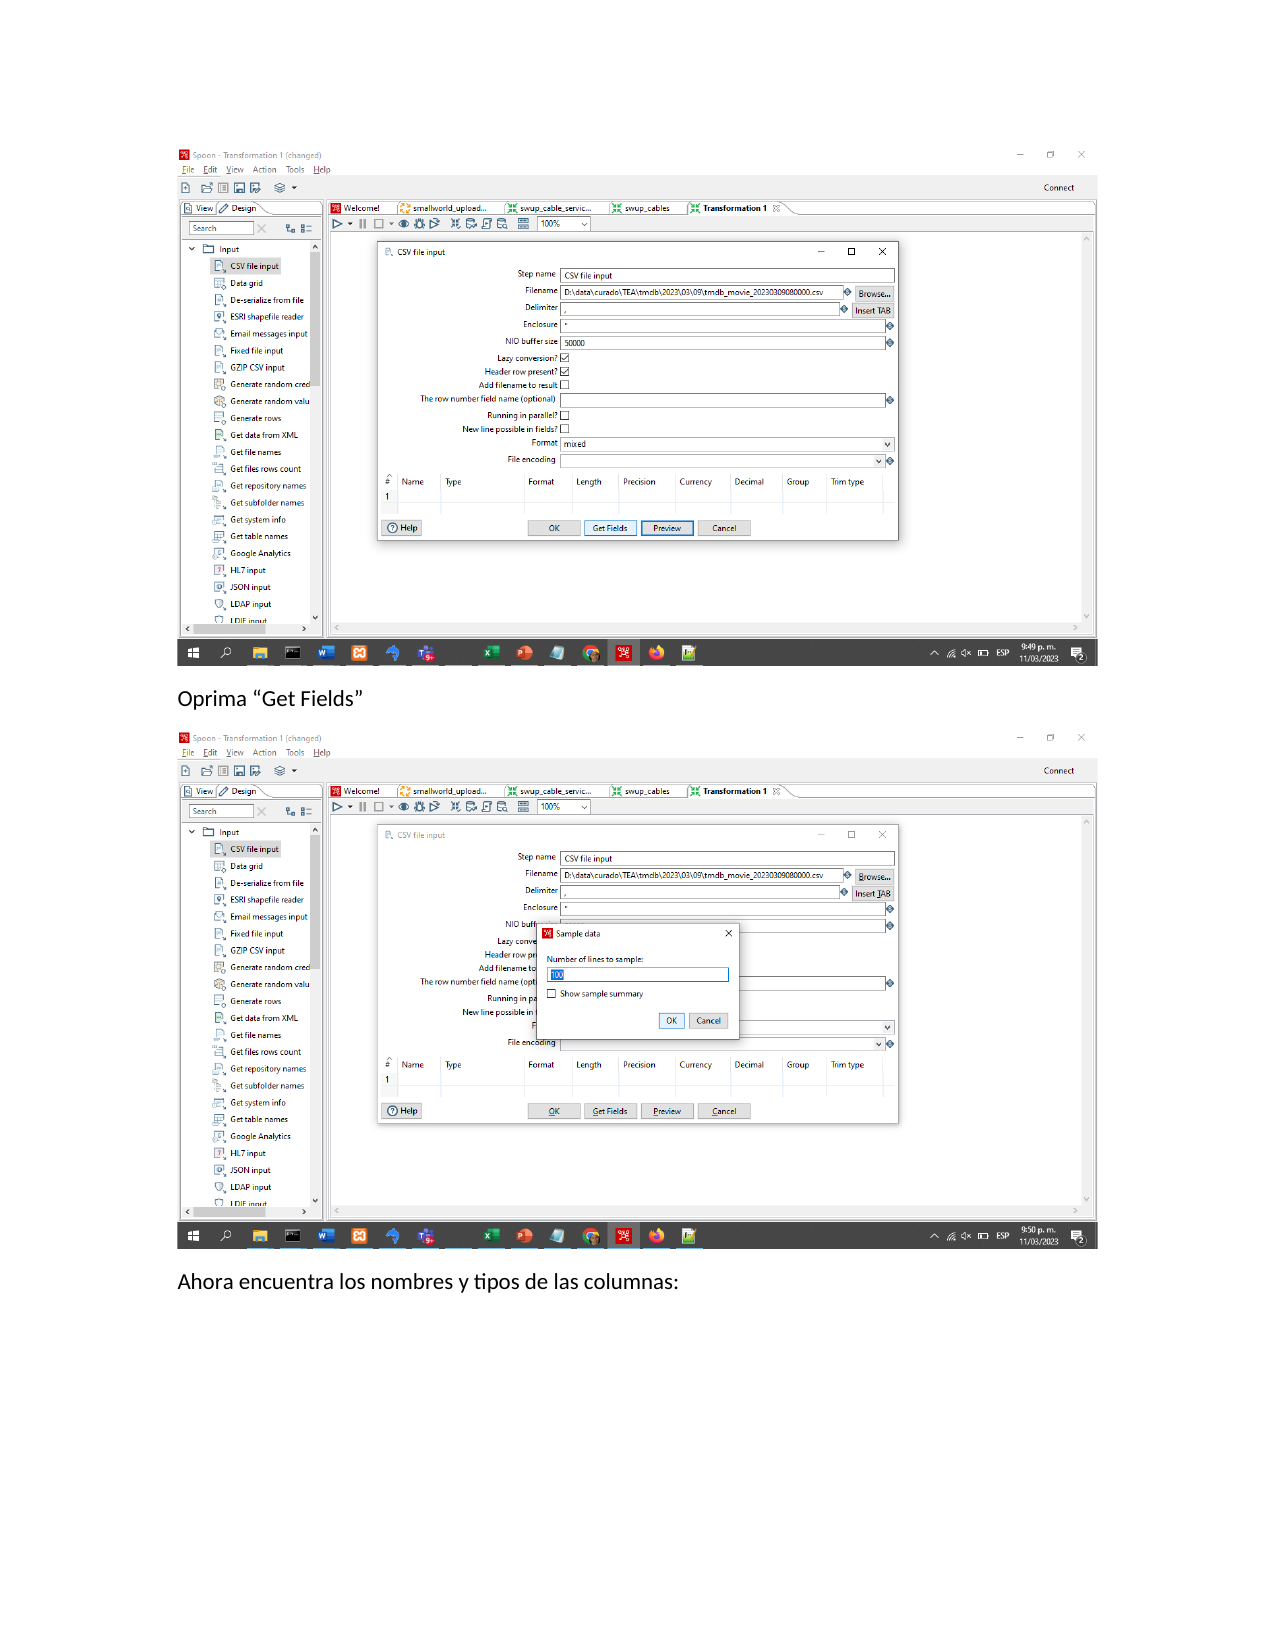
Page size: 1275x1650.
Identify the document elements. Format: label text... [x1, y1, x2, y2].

picture [177, 147, 1098, 666]
picture [177, 731, 1098, 1249]
text Ahora encuentra los nombres y tipos de las columnas: [177, 1267, 1098, 1295]
text Oprima “Get Fields” [177, 684, 1098, 712]
